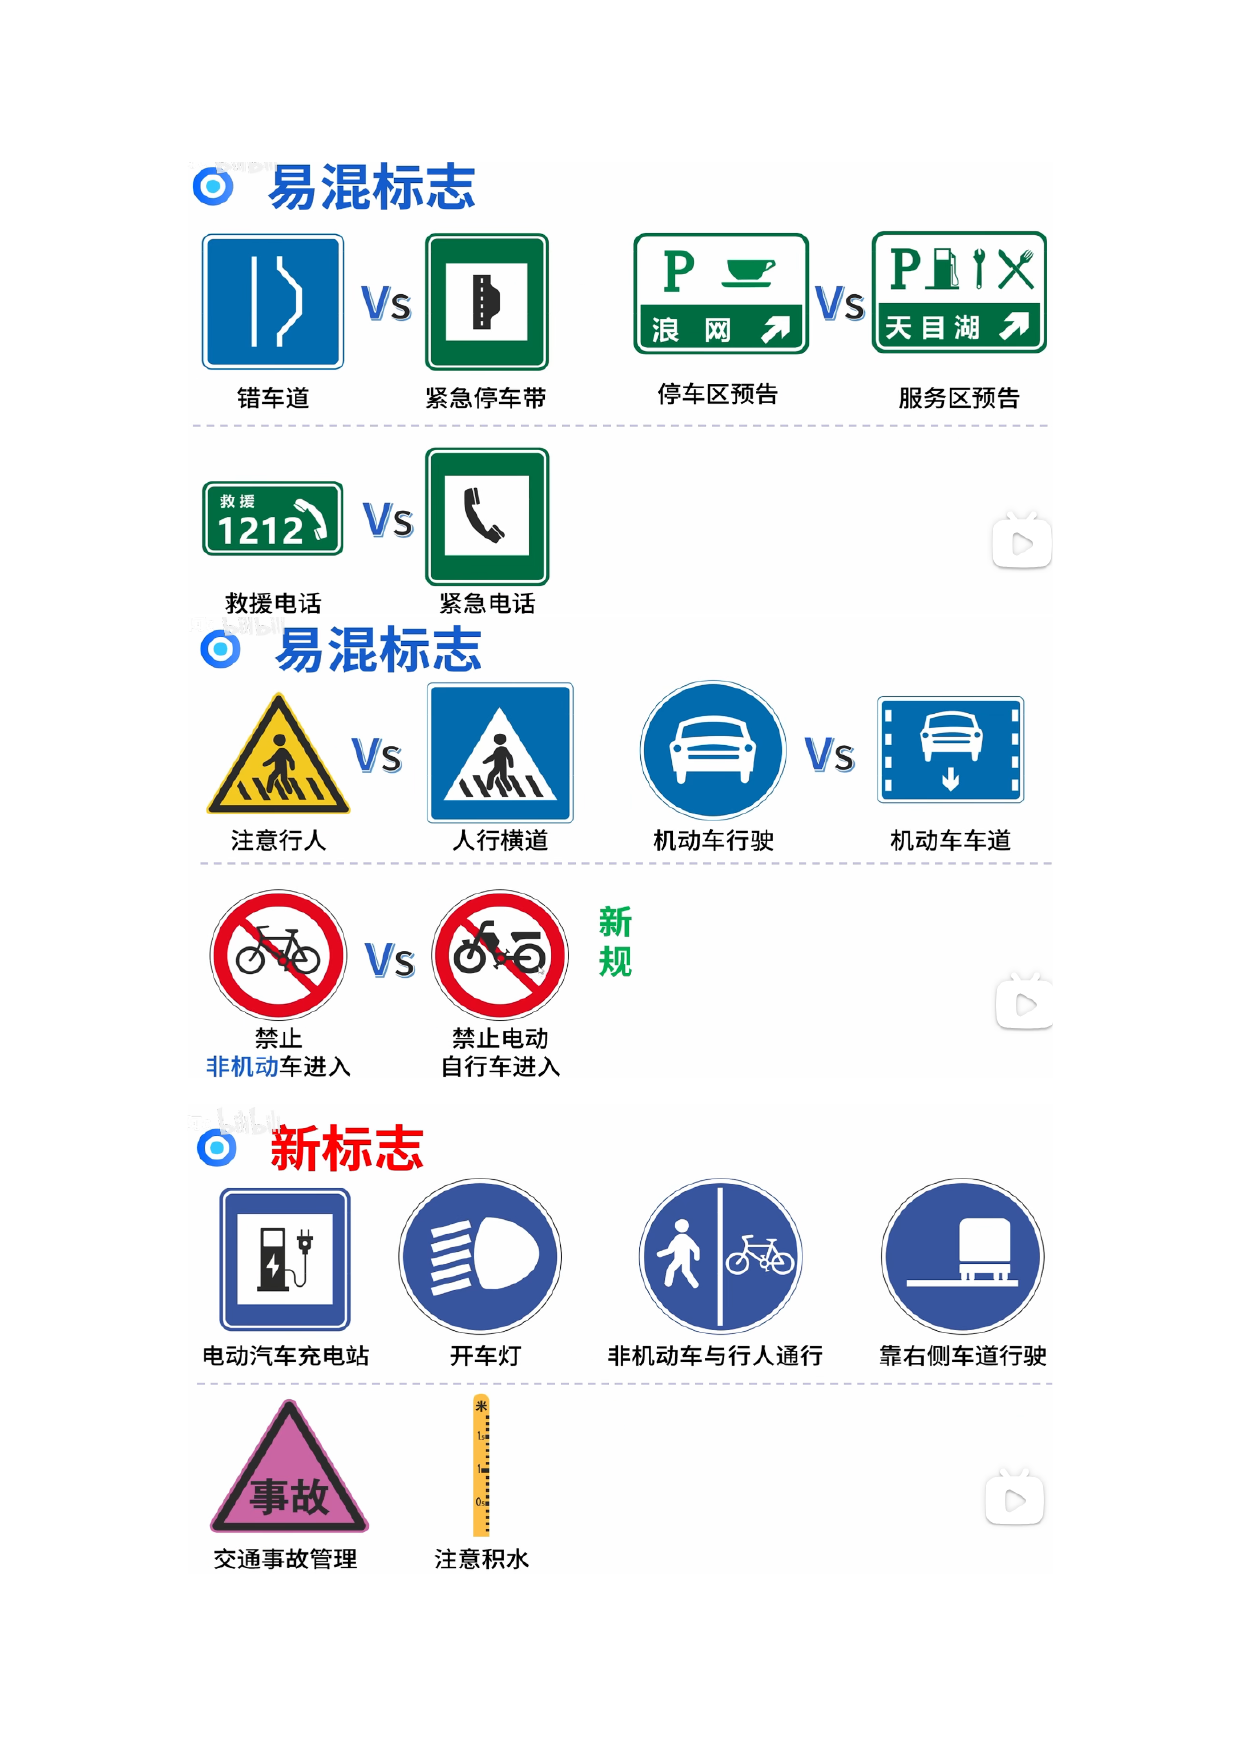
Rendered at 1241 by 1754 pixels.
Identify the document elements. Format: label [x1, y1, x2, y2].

picture [187, 617, 1053, 1078]
picture [187, 1104, 1053, 1574]
picture [187, 162, 1053, 614]
